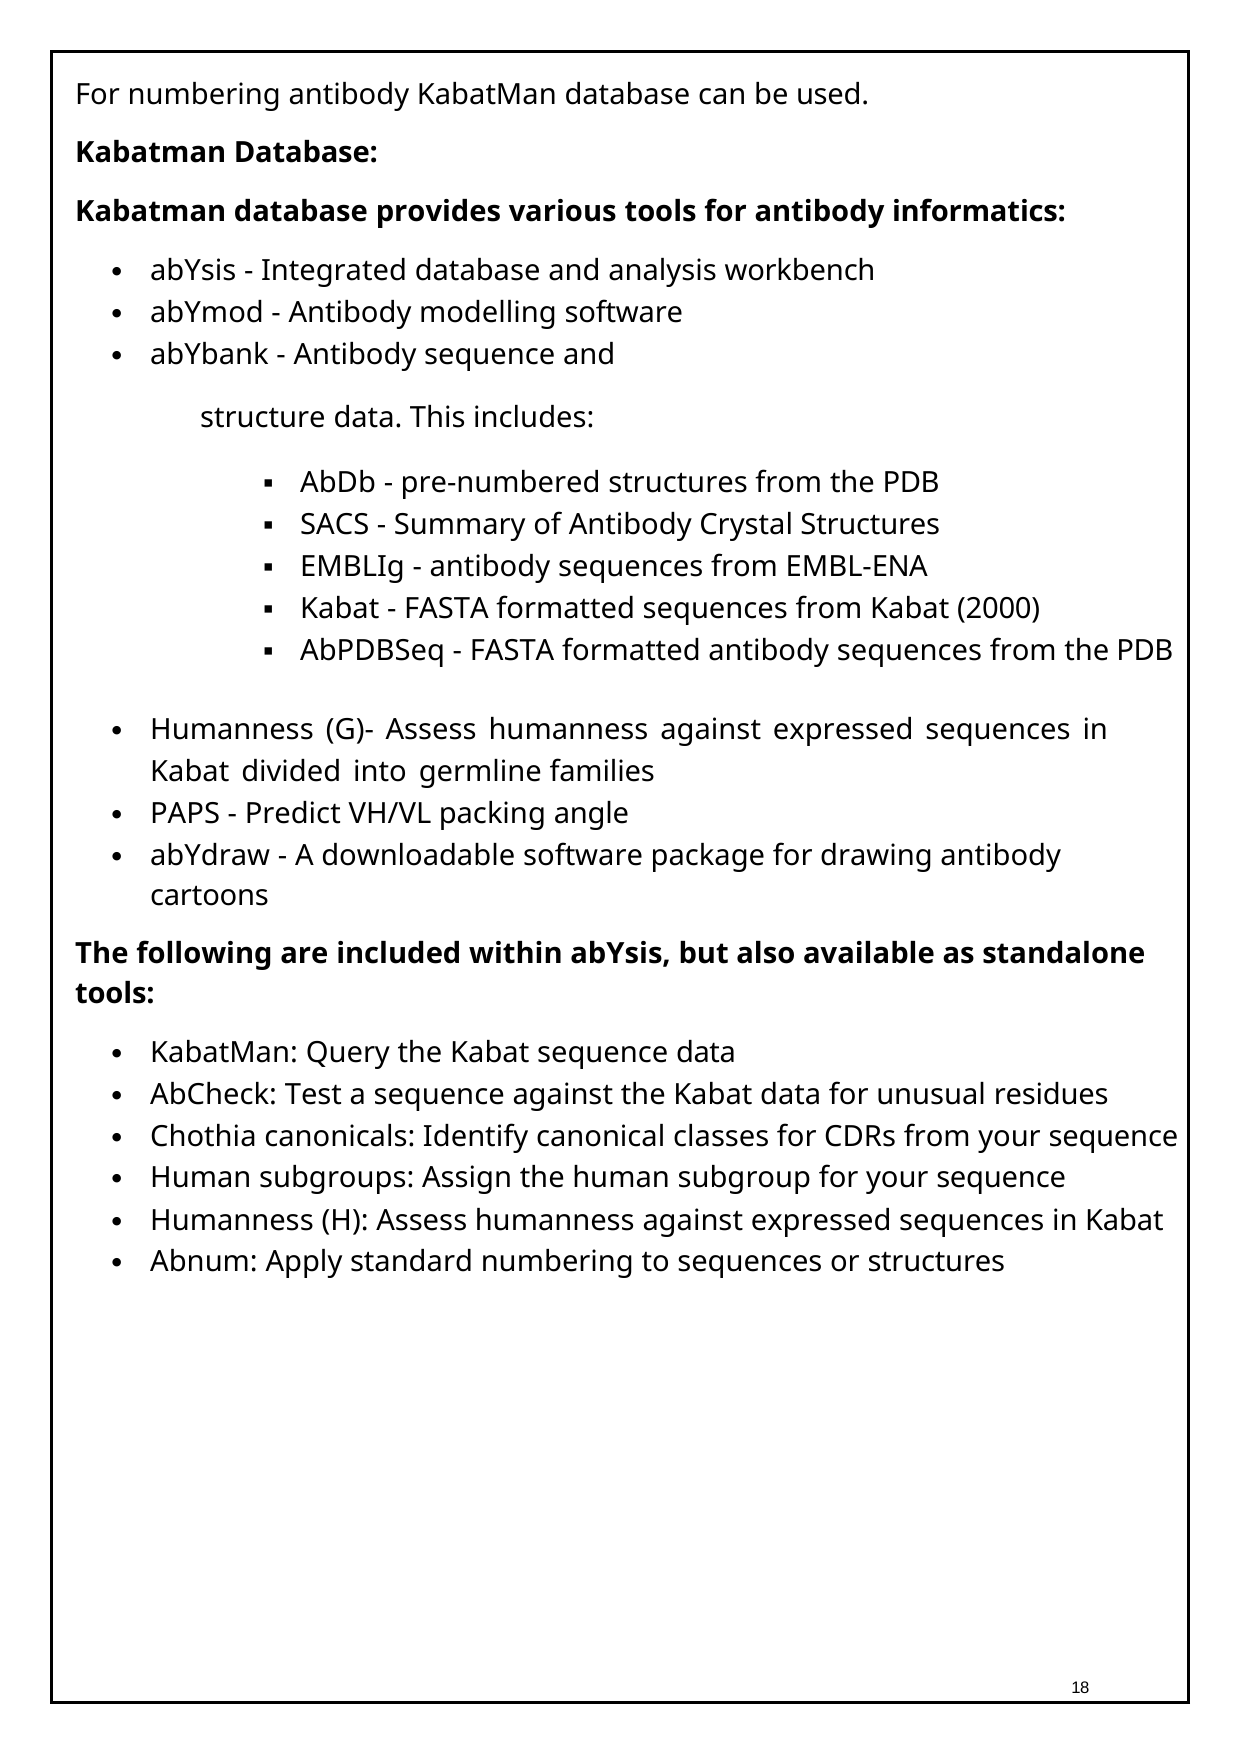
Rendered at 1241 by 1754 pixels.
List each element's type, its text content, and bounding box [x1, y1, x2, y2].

text The following are included within abYsis, but also available as standalone tools: [75, 933, 1182, 1012]
list abYsis - Integrated database and analysis workbench [112, 249, 1182, 289]
list Humanness (G)- Assess humanness against expressed sequences in Kabat divided into germline families [112, 708, 1165, 790]
list Chothia canonicals: Identify canonical classes for CDRs from your sequence [112, 1115, 1182, 1154]
list Humanness (H): Assess humanness against expressed sequences in Kabat [112, 1199, 1182, 1238]
list AbCheck: Test a sequence against the Kabat data for unusual residues [112, 1073, 1182, 1113]
list Human subgroups: Assign the human subgroup for your sequence [112, 1157, 1182, 1196]
list abYbank - Antibody sequence and structure data. This includes: [112, 333, 643, 436]
list EMBLIg - antibody sequences from EMBL-ENA [262, 545, 1182, 585]
list Kabat - FASTA formatted sequences from Kabat (2000) [262, 587, 1182, 627]
list abYdraw - A downloadable software package for drawing antibody cartoons [112, 834, 1182, 914]
text Kabatman database provides various tools for antibody informatics: [75, 190, 1182, 230]
list PAPS - Predict VH/VL packing angle [112, 792, 1182, 832]
list Abnum: Apply standard numbering to sequences or structures [112, 1241, 1182, 1280]
text Kabatman Database: [75, 132, 1182, 171]
list abYmod - Antibody modelling software [112, 291, 1182, 331]
list SACS - Summary of Antibody Crystal Structures [262, 503, 1182, 543]
list AbPDBSeq - FASTA formatted antibody sequences from the PDB [262, 629, 1182, 669]
list KabatMan: Query the Kabat sequence data [112, 1031, 1182, 1071]
list AbDb - pre-numbered structures from the PDB [262, 461, 1182, 501]
text For numbering antibody KabatMan database can be used. [75, 73, 1182, 113]
